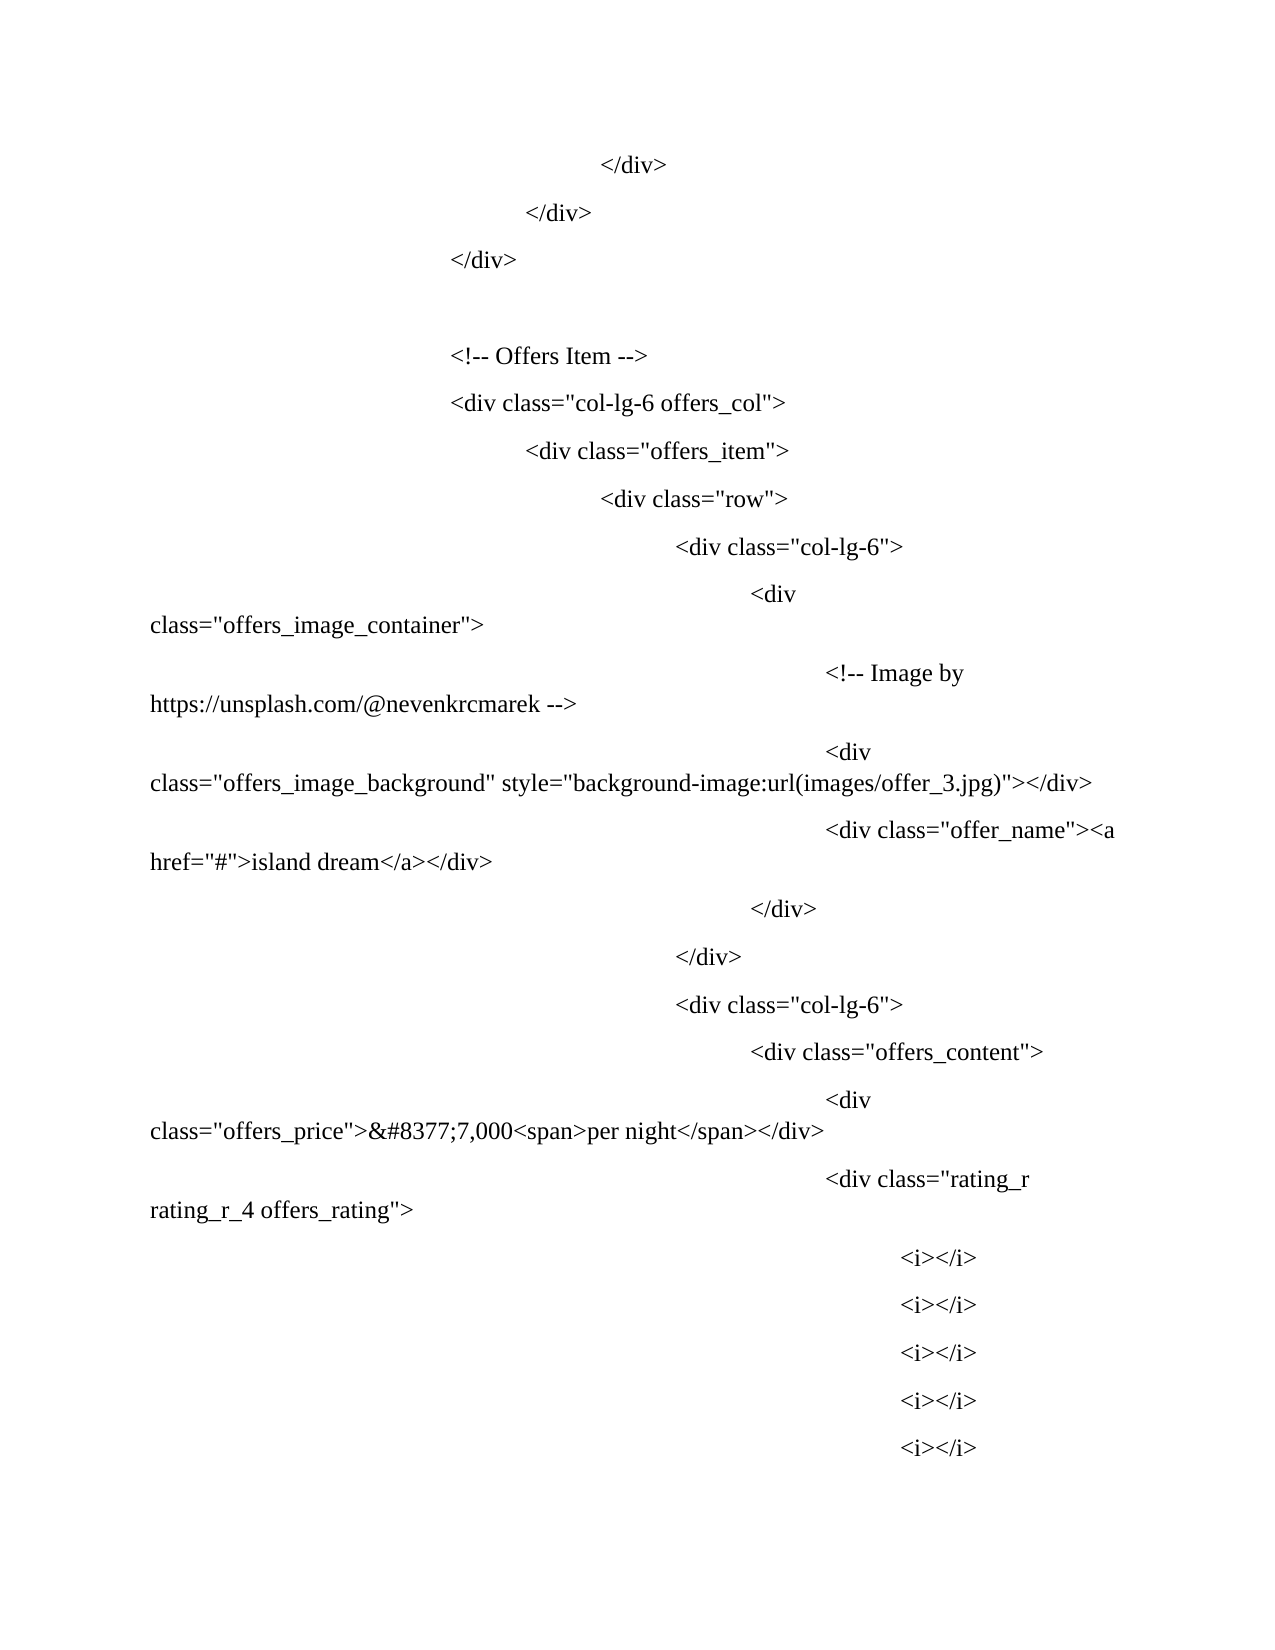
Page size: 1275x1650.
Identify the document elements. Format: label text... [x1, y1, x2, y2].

text <div class="offers_image_background" style="background-image:url(images/offer_3.jpg)"></div> [150, 737, 1125, 797]
text </div> [150, 245, 1125, 274]
text <!-- Offers Item --> [150, 341, 1125, 369]
text <div class="rating_r rating_r_4 offers_rating"> [150, 1164, 1125, 1224]
text <div class="col-lg-6"> [150, 532, 1125, 560]
text <div class="offers_price">&#8377;7,000<span>per night</span></div> [150, 1085, 1125, 1145]
text </div> [150, 942, 1125, 971]
text <i></i> [150, 1243, 1125, 1271]
text <div class="offers_item"> [150, 436, 1125, 465]
text </div> [150, 198, 1125, 226]
text <div class="offer_name"><a href="#">island dream</a></div> [150, 816, 1125, 875]
text <i></i> [150, 1386, 1125, 1414]
text <div class="offers_content"> [150, 1037, 1125, 1066]
text <div class="row"> [150, 484, 1125, 513]
text <!-- Image by https://unsplash.com/@nevenkrcmarek --> [150, 658, 1125, 718]
text </div> [150, 150, 1125, 179]
text <div class="offers_image_container"> [150, 579, 1125, 639]
text <i></i> [150, 1290, 1125, 1319]
text <i></i> [150, 1338, 1125, 1367]
text <i></i> [150, 1433, 1125, 1462]
text <div class="col-lg-6 offers_col"> [150, 388, 1125, 417]
text </div> [150, 894, 1125, 923]
text <div class="col-lg-6"> [150, 990, 1125, 1018]
